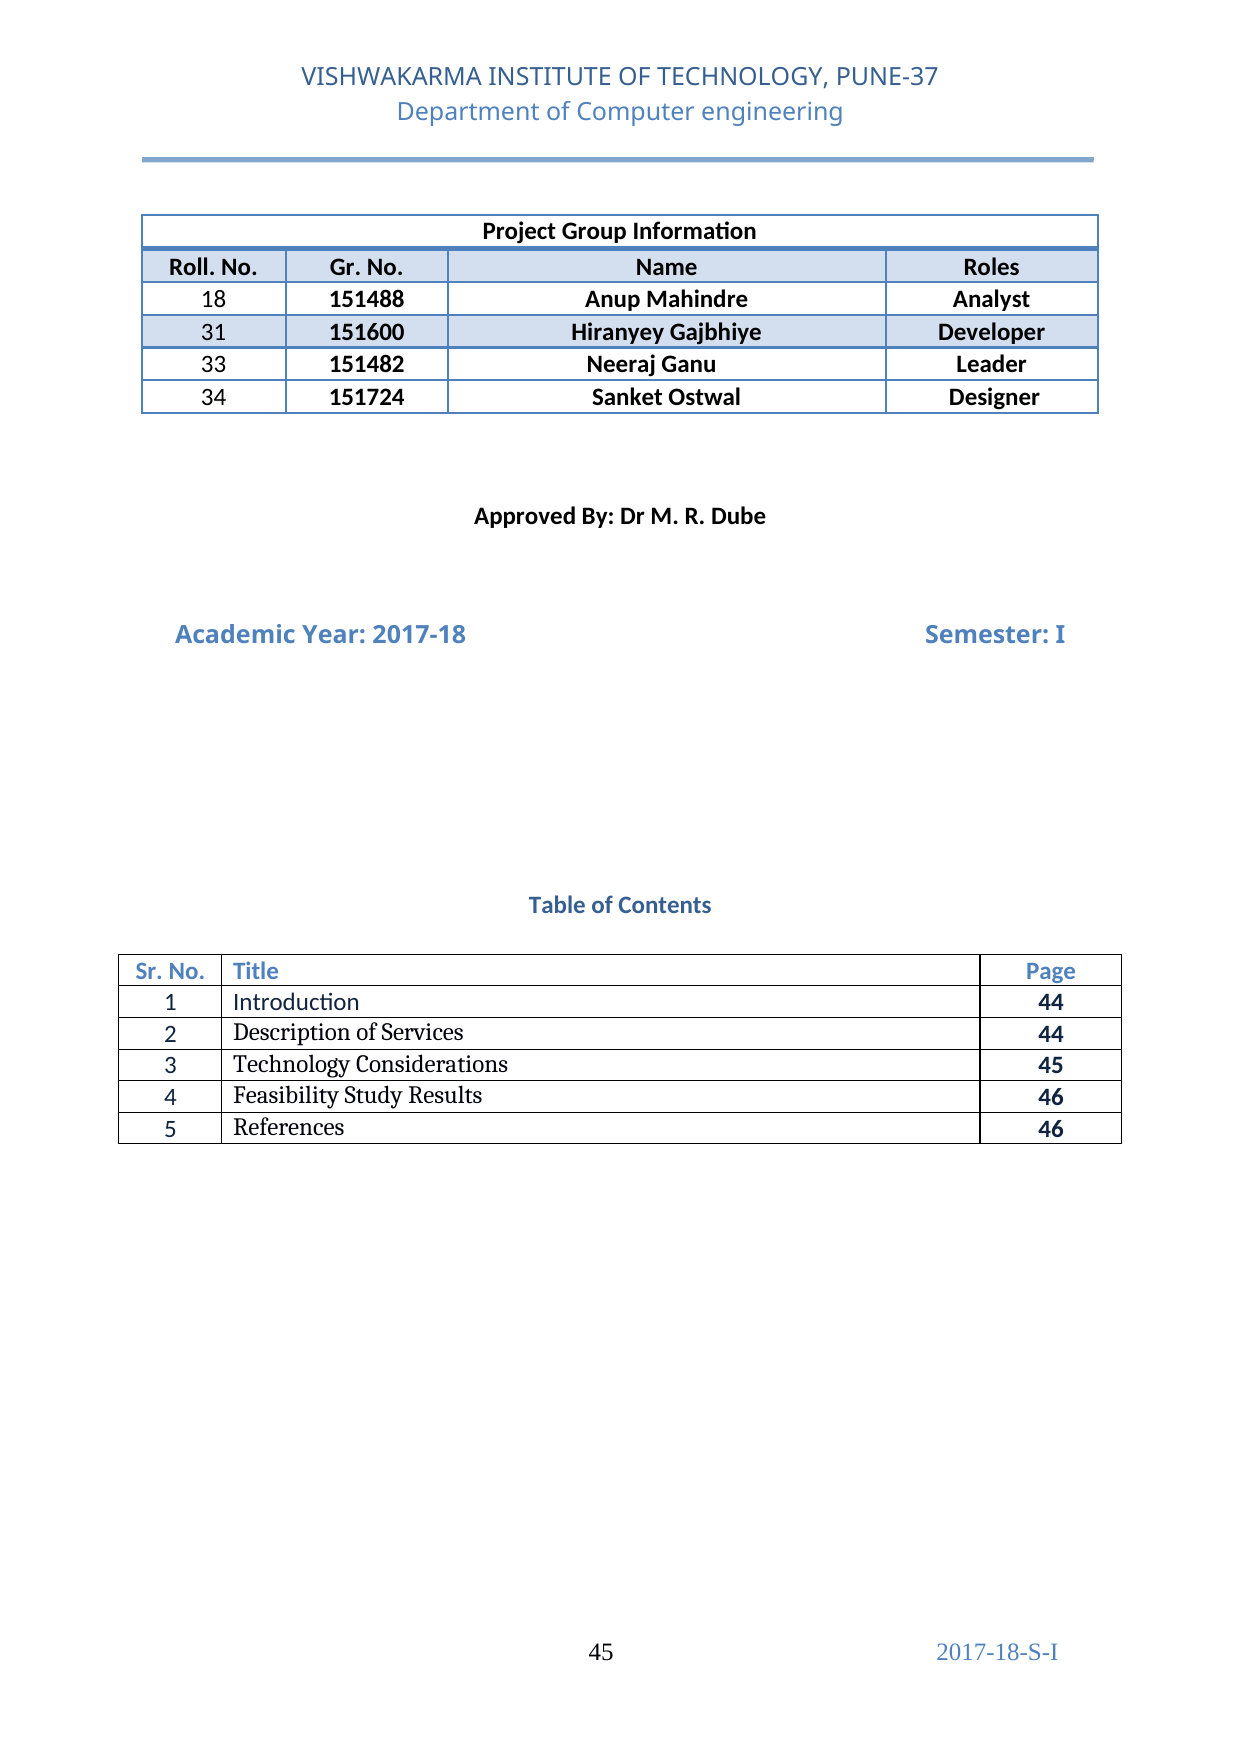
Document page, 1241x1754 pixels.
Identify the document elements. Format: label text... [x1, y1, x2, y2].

table_cell Analyst [887, 283, 1097, 314]
table_cell 34 [143, 381, 285, 412]
table_cell 151482 [287, 349, 447, 379]
table_cell 5 [119, 1113, 221, 1143]
table_cell Gr. No. [287, 251, 447, 281]
text Table of Contents [118, 889, 1122, 920]
table_cell 3 [119, 1050, 221, 1080]
text Academic Year: 2017-18 Semester: I [118, 617, 1122, 651]
table_cell Description of Services [222, 1018, 979, 1048]
table_cell Neeraj Ganu [449, 349, 885, 379]
table_cell 46 [981, 1081, 1121, 1112]
table_cell 18 [143, 283, 285, 314]
table_cell Anup Mahindre [449, 283, 885, 314]
table_cell 151724 [287, 381, 447, 412]
table_cell Feasibility Study Results [222, 1081, 979, 1112]
table_header Sr. No. [119, 955, 221, 985]
table_cell Sanket Ostwal [449, 381, 885, 412]
table_cell 33 [143, 349, 285, 379]
text Approved By: Dr M. R. Dube [118, 500, 1122, 531]
table_header Page [981, 955, 1121, 985]
table_cell Technology Considerations [222, 1050, 979, 1080]
table_cell 44 [981, 1018, 1121, 1048]
table_cell Roles [887, 251, 1097, 281]
table_cell 31 [143, 316, 285, 346]
table_cell Roll. No. [143, 251, 285, 281]
table_cell 2 [119, 1018, 221, 1048]
table_cell Leader [887, 349, 1097, 379]
table_cell References [222, 1113, 979, 1143]
table_cell 44 [981, 986, 1121, 1017]
table_cell Name [449, 251, 885, 281]
table_cell 46 [981, 1113, 1121, 1143]
table_cell Designer [887, 381, 1097, 412]
table_cell 151488 [287, 283, 447, 314]
table_cell Developer [887, 316, 1097, 346]
table_cell 151600 [287, 316, 447, 346]
table_header Title [222, 955, 979, 985]
table_cell 45 [981, 1050, 1121, 1080]
table_cell 4 [119, 1081, 221, 1112]
table_cell Hiranyey Gajbhiye [449, 316, 885, 346]
table_cell 1 [119, 986, 221, 1017]
table_cell Introduction [222, 986, 979, 1017]
table_header Project Group Information [143, 216, 1097, 246]
